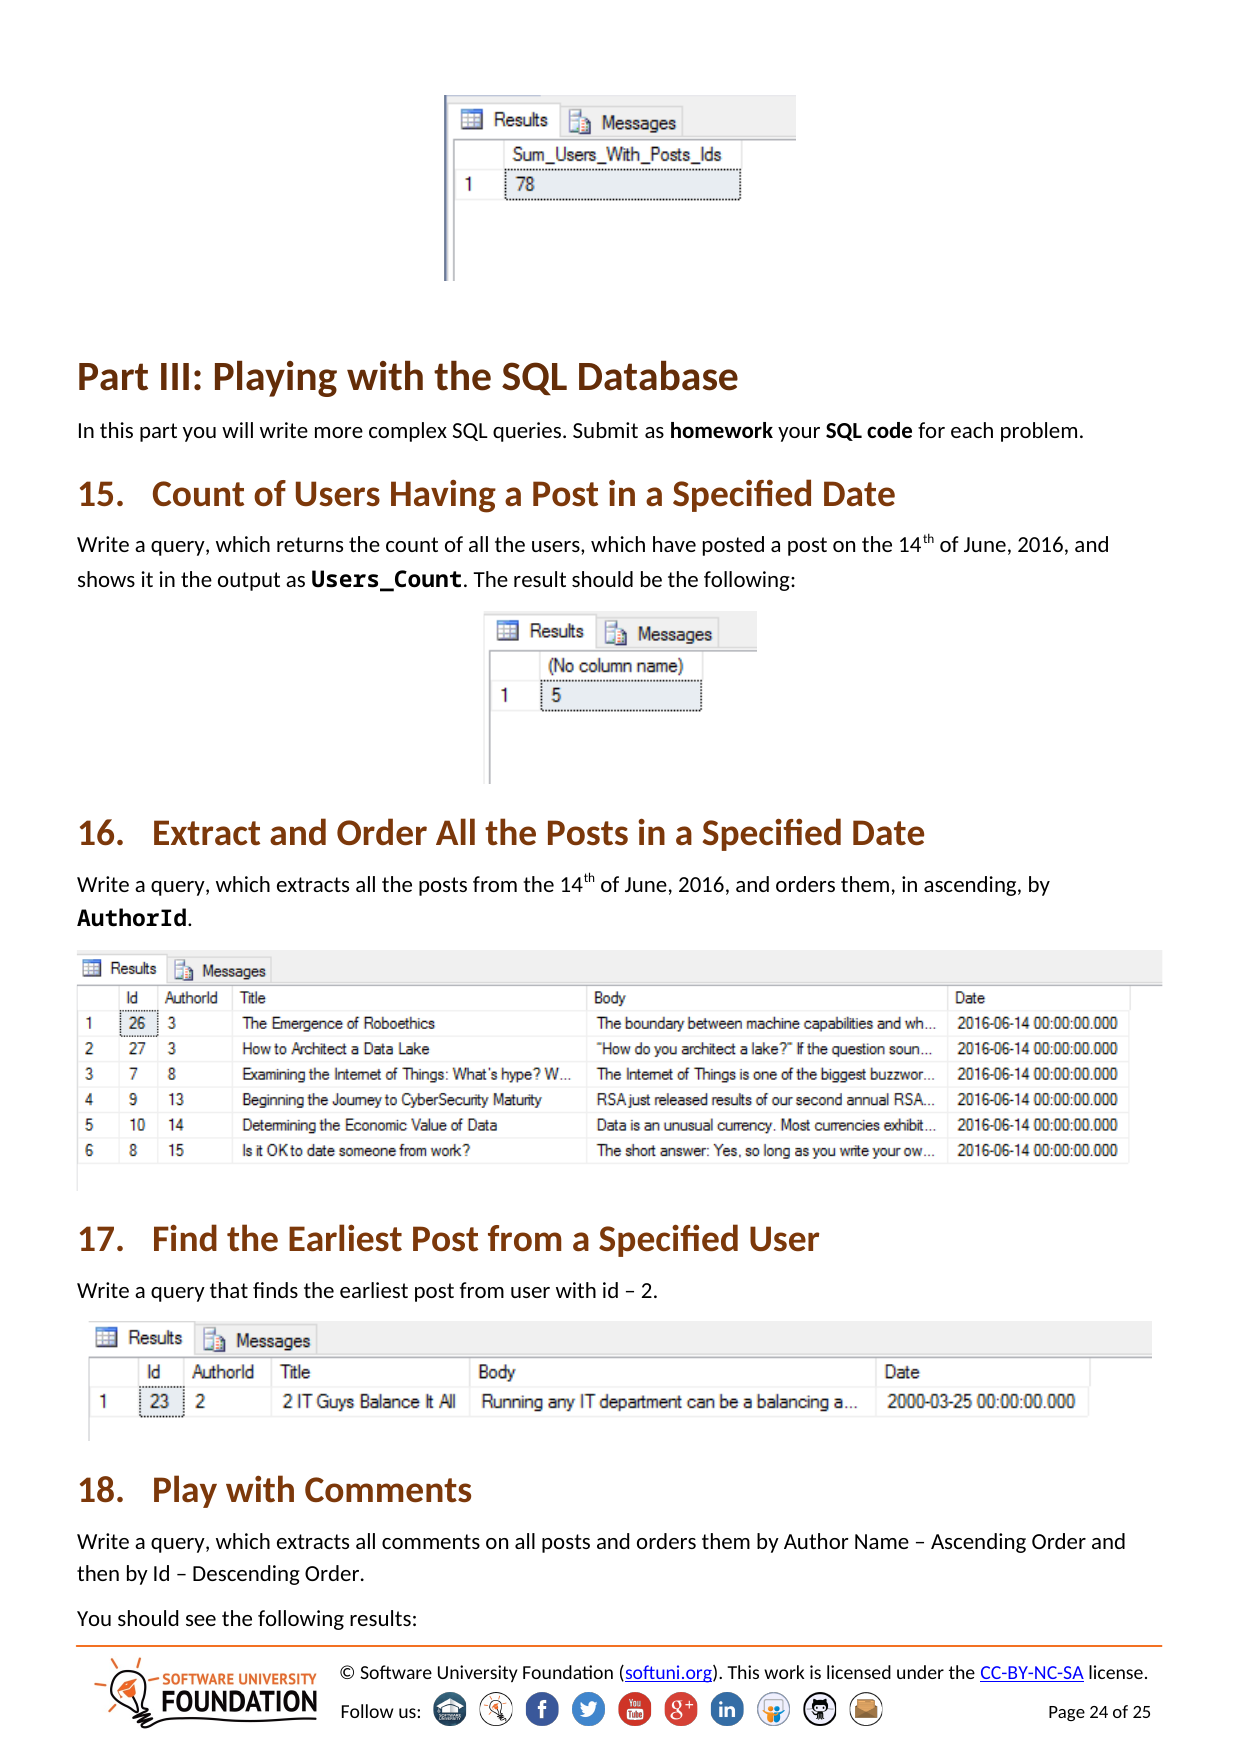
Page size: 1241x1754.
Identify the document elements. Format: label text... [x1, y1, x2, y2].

picture [479, 1692, 513, 1726]
picture [433, 1692, 467, 1726]
picture [710, 1692, 744, 1726]
picture [572, 1692, 605, 1726]
text In this part you will write more complex SQL queries. Submit as homework your SQL code for each problem. [77, 417, 1163, 444]
subtitle Count of Users Having a Post in a Specified Date [77, 469, 1163, 515]
picture [664, 1692, 698, 1726]
picture [757, 1692, 790, 1726]
subtitle Extract and Order All the Posts in a Specified Date [77, 809, 1163, 854]
picture [803, 1692, 837, 1726]
text Write a query, which extracts all the posts from the 14th of June, 2016, and orders them, in ascending, by AuthorId. [77, 870, 1163, 934]
text Write a query that finds the earliest post from user with id – 2. [77, 1276, 1163, 1304]
picture [525, 1692, 559, 1726]
text Write a query, which extracts all comments on all posts and orders them by Author Name – Ascending Order and then by Id – Descending Order. [77, 1527, 1163, 1587]
subtitle Part III: Playing with the SQL Database [77, 350, 1163, 401]
text You should see the following results: [77, 1604, 1163, 1632]
text Write a query, which returns the count of all the users, which have posted a post on the 14th of June, 2016, and shows it in the output as Users_Count. The result should be the following: [77, 531, 1163, 594]
picture [444, 95, 796, 281]
picture [483, 611, 757, 784]
picture [93, 1656, 317, 1729]
picture [76, 950, 1163, 1191]
picture [849, 1692, 883, 1726]
subtitle Play with Comments [77, 1466, 1163, 1512]
picture [88, 1321, 1152, 1441]
subtitle Find the Earliest Post from a Specified User [77, 1215, 1163, 1261]
picture [618, 1692, 652, 1726]
